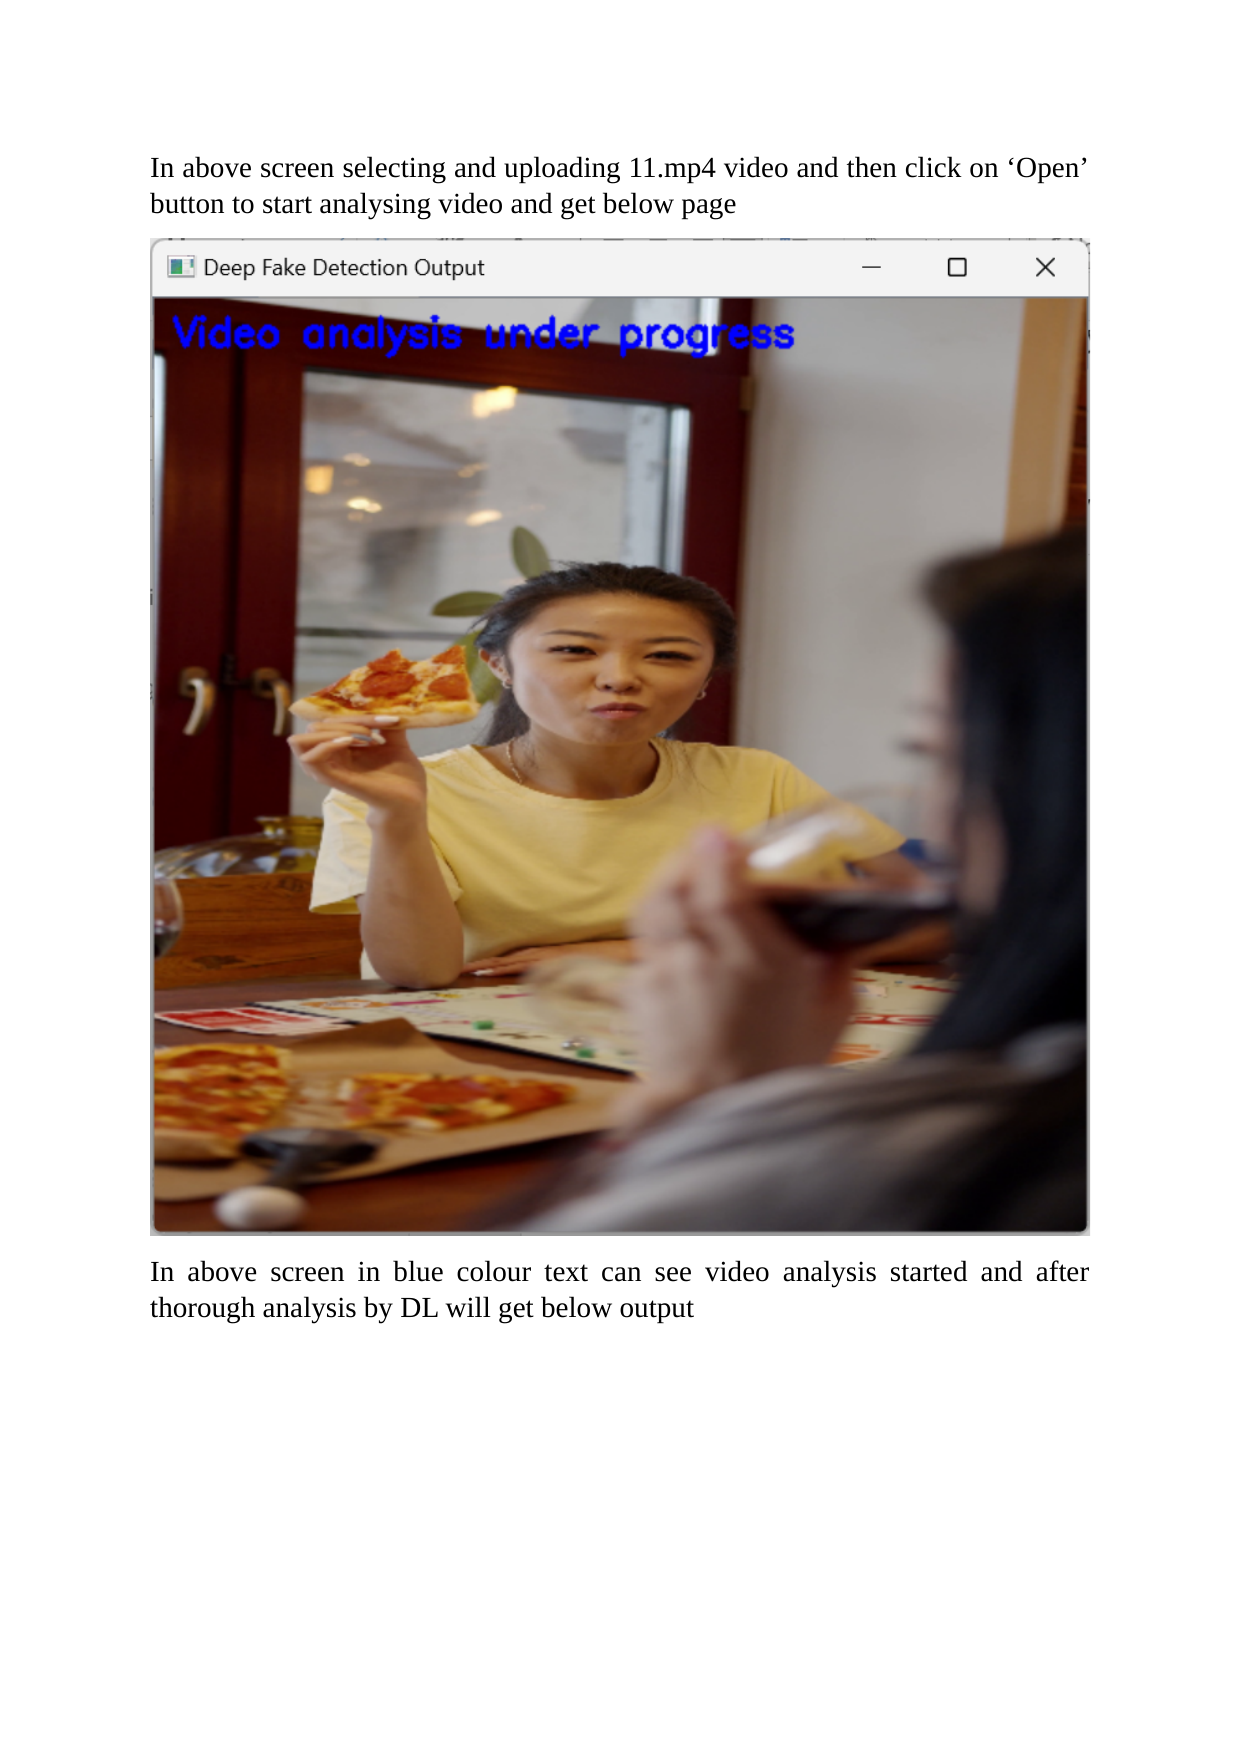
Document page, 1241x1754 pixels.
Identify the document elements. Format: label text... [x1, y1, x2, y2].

picture [150, 238, 1091, 1236]
text In above screen in blue colour text can see video analysis started and after thorough analysis by DL will get below output [150, 1254, 1090, 1324]
text In above screen selecting and uploading 11.mp4 video and then click on ‘Open’ button to start analysing video and get below page [150, 150, 1090, 220]
